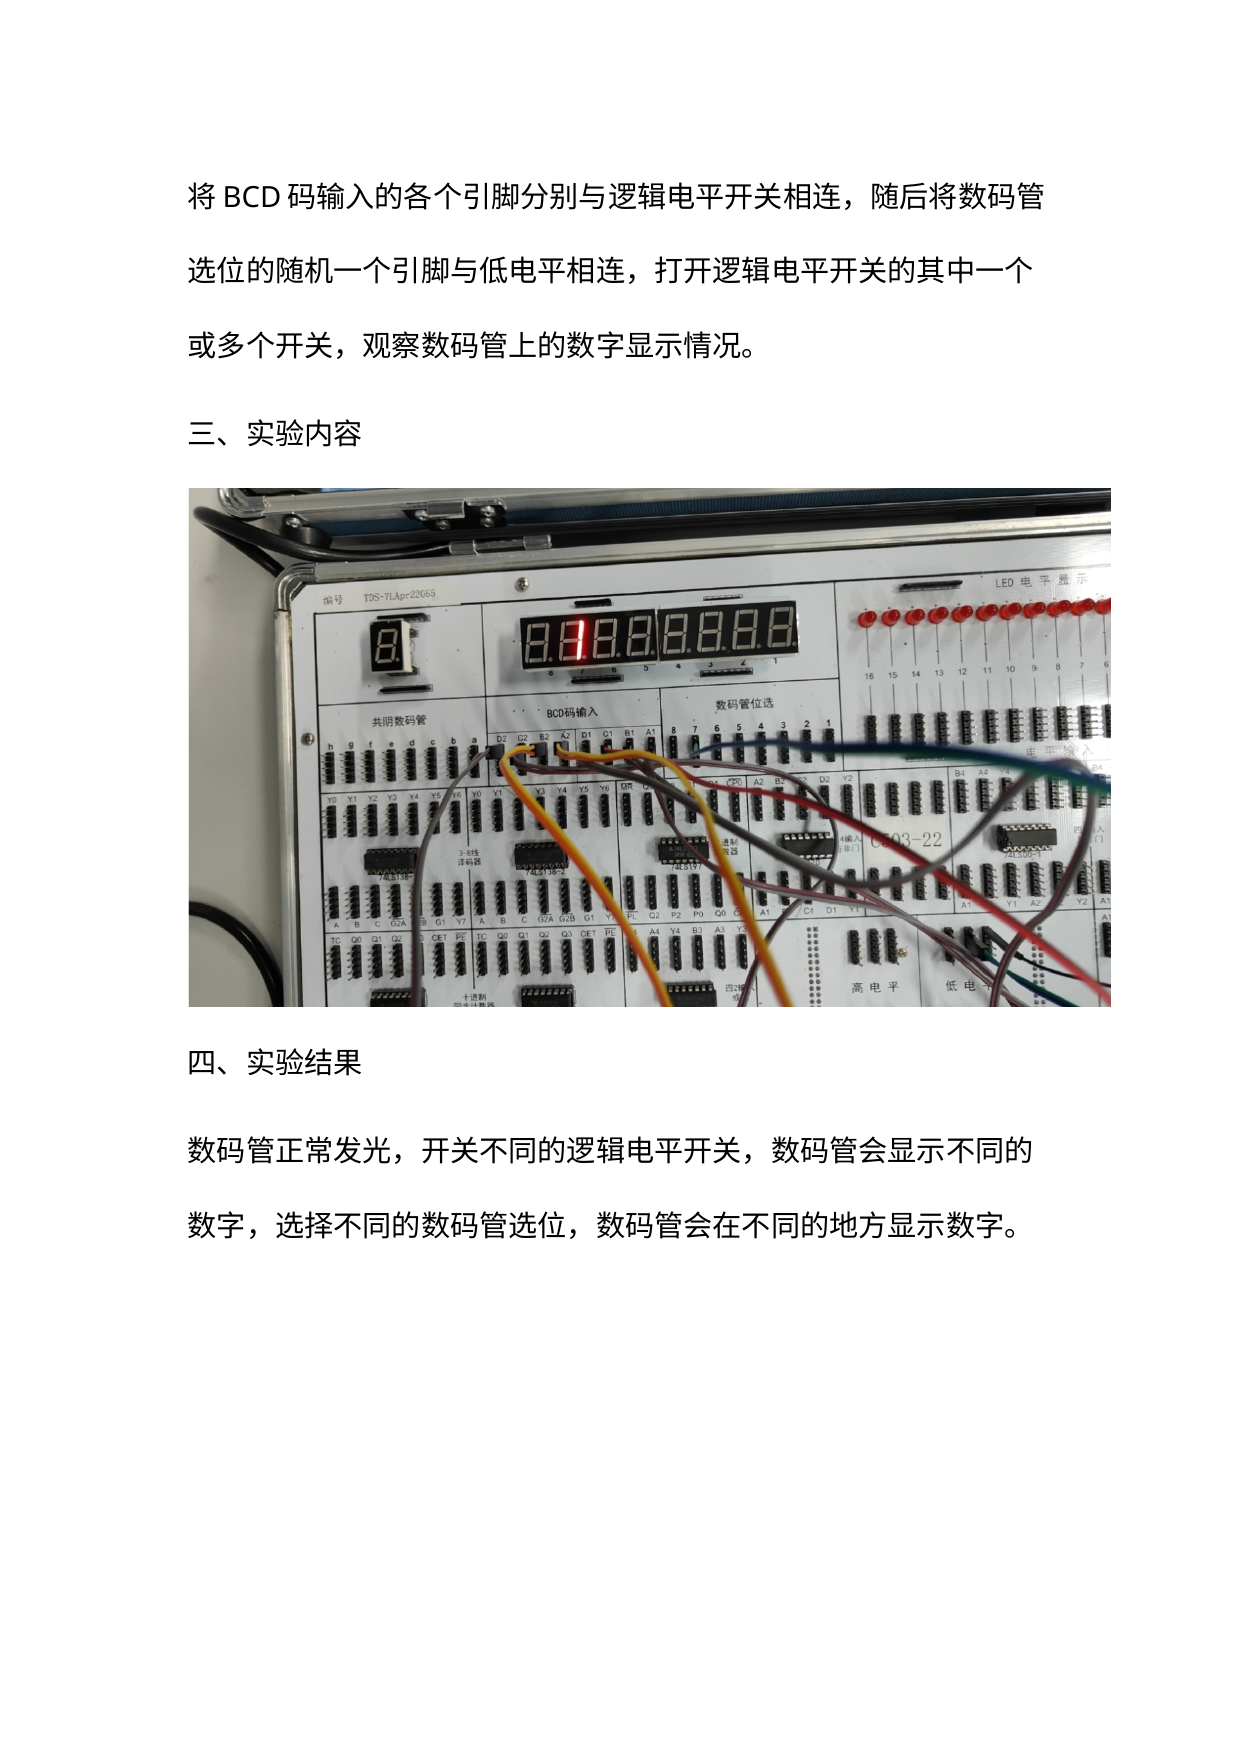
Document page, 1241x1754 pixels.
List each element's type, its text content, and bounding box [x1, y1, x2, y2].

text 三、实验内容 [187, 399, 1053, 464]
text 数码管正常发光，开关不同的逻辑电平开关，数码管会显示不同的数字，选择不同的数码管选位，数码管会在不同的地方显示数字。 [187, 1116, 1053, 1256]
text 将BCD码输入的各个引脚分别与逻辑电平开关相连，随后将数码管选位的随机一个引脚与低电平相连，打开逻辑电平开关的其中一个或多个开关，观察数码管上的数字显示情况。 [187, 162, 1053, 376]
picture [190, 488, 1111, 1007]
text 四、实验结果 [187, 1028, 1053, 1093]
